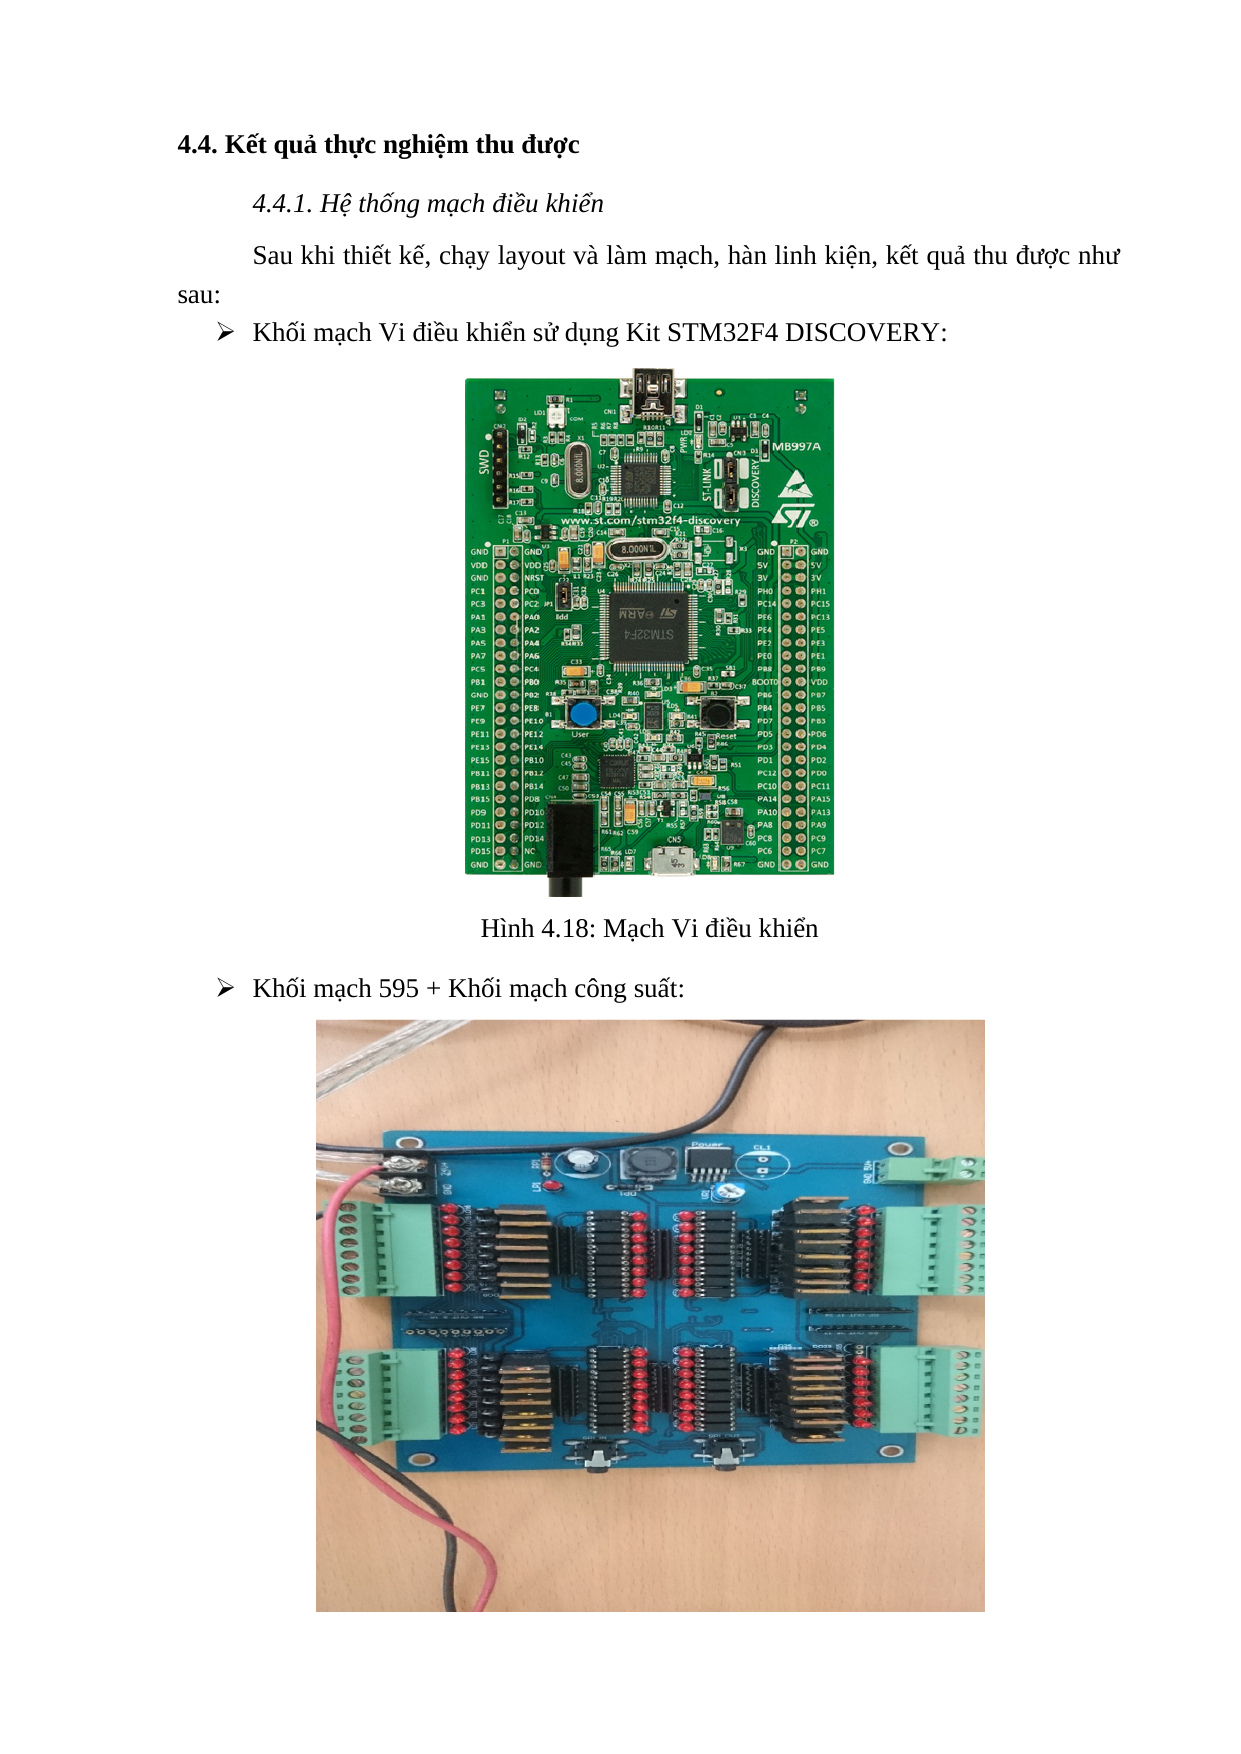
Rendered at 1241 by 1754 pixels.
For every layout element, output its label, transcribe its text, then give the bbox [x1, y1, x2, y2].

text Sau khi thiết kế, chạy layout và làm mạch, hàn linh kiện, kết quả thu được như sau: [177, 239, 1122, 309]
subtitle 4.4.1. Hệ thống mạch điều khiển [252, 187, 1122, 219]
subtitle 4.4. Kết quả thực nghiệm thu được [177, 128, 1122, 159]
picture [465, 368, 835, 897]
list Khối mạch Vi điều khiển sử dụng Kit STM32F4 DISCOVERY: [215, 317, 1122, 348]
picture [316, 1020, 984, 1612]
list Khối mạch 595 + Khối mạch công suất: [215, 972, 1122, 1003]
text Hình 4.18: Mạch Vi điều khiển [177, 912, 1122, 943]
